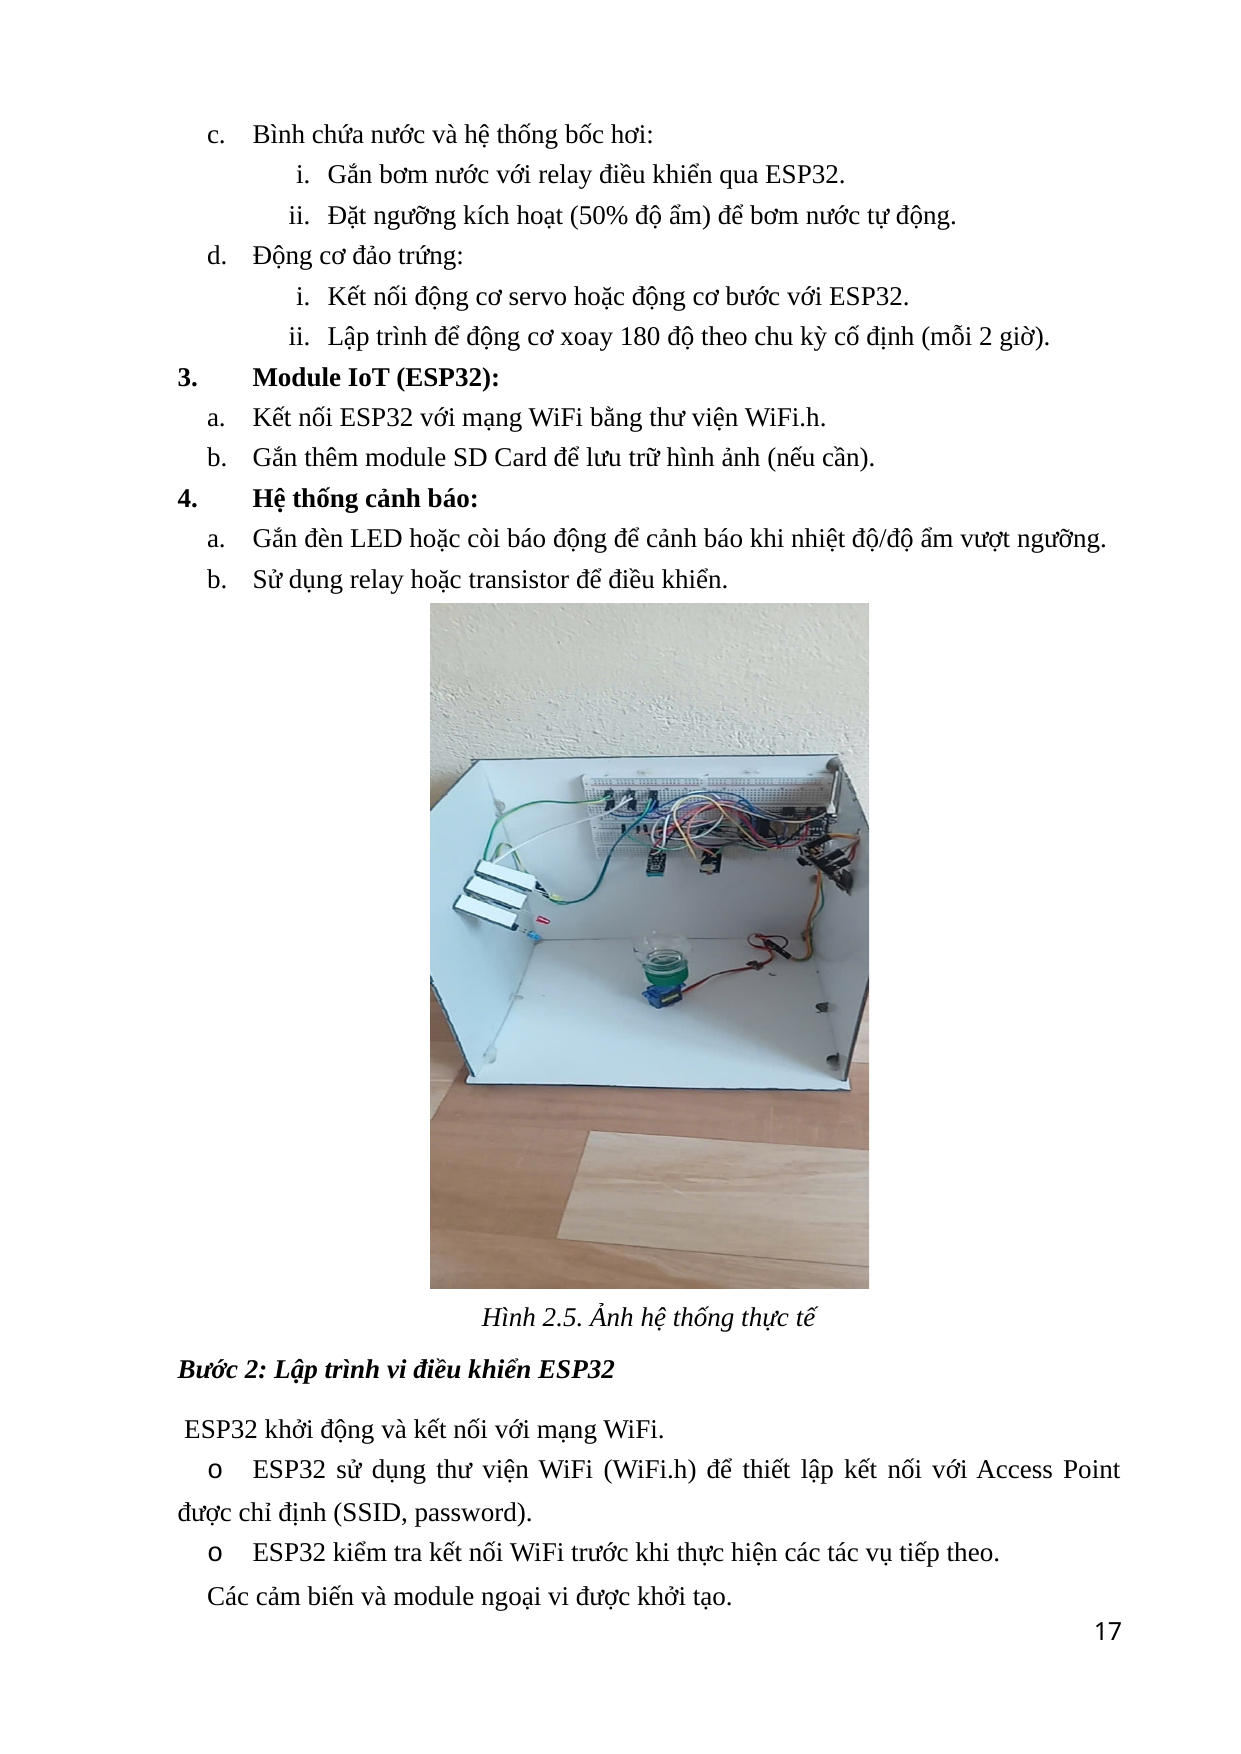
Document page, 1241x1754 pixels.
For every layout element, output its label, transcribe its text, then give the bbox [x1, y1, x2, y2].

list Đặt ngưỡng kích hoạt (50% độ ẩm) để bơm nước tự động. [177, 199, 1122, 230]
list Gắn đèn LED hoặc còi báo động để cảnh báo khi nhiệt độ/độ ẩm vượt ngưỡng. [177, 522, 1122, 553]
list Động cơ đảo trứng: [177, 239, 1122, 271]
list ESP32 khởi động và kết nối với mạng WiFi. [177, 1413, 1122, 1444]
list Bình chứa nước và hệ thống bốc hơi: [177, 118, 1122, 149]
list Gắn thêm module SD Card để lưu trữ hình ảnh (nếu cần). [177, 441, 1122, 473]
list Kết nối ESP32 với mạng WiFi bằng thư viện WiFi.h. [177, 401, 1122, 432]
list Module IoT (ESP32): [177, 361, 1122, 392]
picture [430, 603, 870, 1289]
list Sử dụng relay hoặc transistor để điều khiển. [177, 563, 1122, 594]
list Gắn bơm nước với relay điều khiển qua ESP32. [177, 158, 1122, 190]
list ESP32 kiểm tra kết nối WiFi trước khi thực hiện các tác vụ tiếp theo. [177, 1536, 1122, 1570]
list Lập trình để động cơ xoay 180 độ theo chu kỳ cố định (mỗi 2 giờ). [177, 320, 1122, 351]
list ESP32 sử dụng thư viện WiFi (WiFi.h) để thiết lập kết nối với Access Point được chỉ định (SSID, password). [177, 1453, 1122, 1527]
list Kết nối động cơ servo hoặc động cơ bước với ESP32. [177, 280, 1122, 311]
list Các cảm biến và module ngoại vi được khởi tạo. [177, 1580, 1122, 1611]
list Hệ thống cảnh báo: [177, 482, 1122, 513]
subtitle Bước 2: Lập trình vi điều khiển ESP32 [177, 1353, 1122, 1385]
